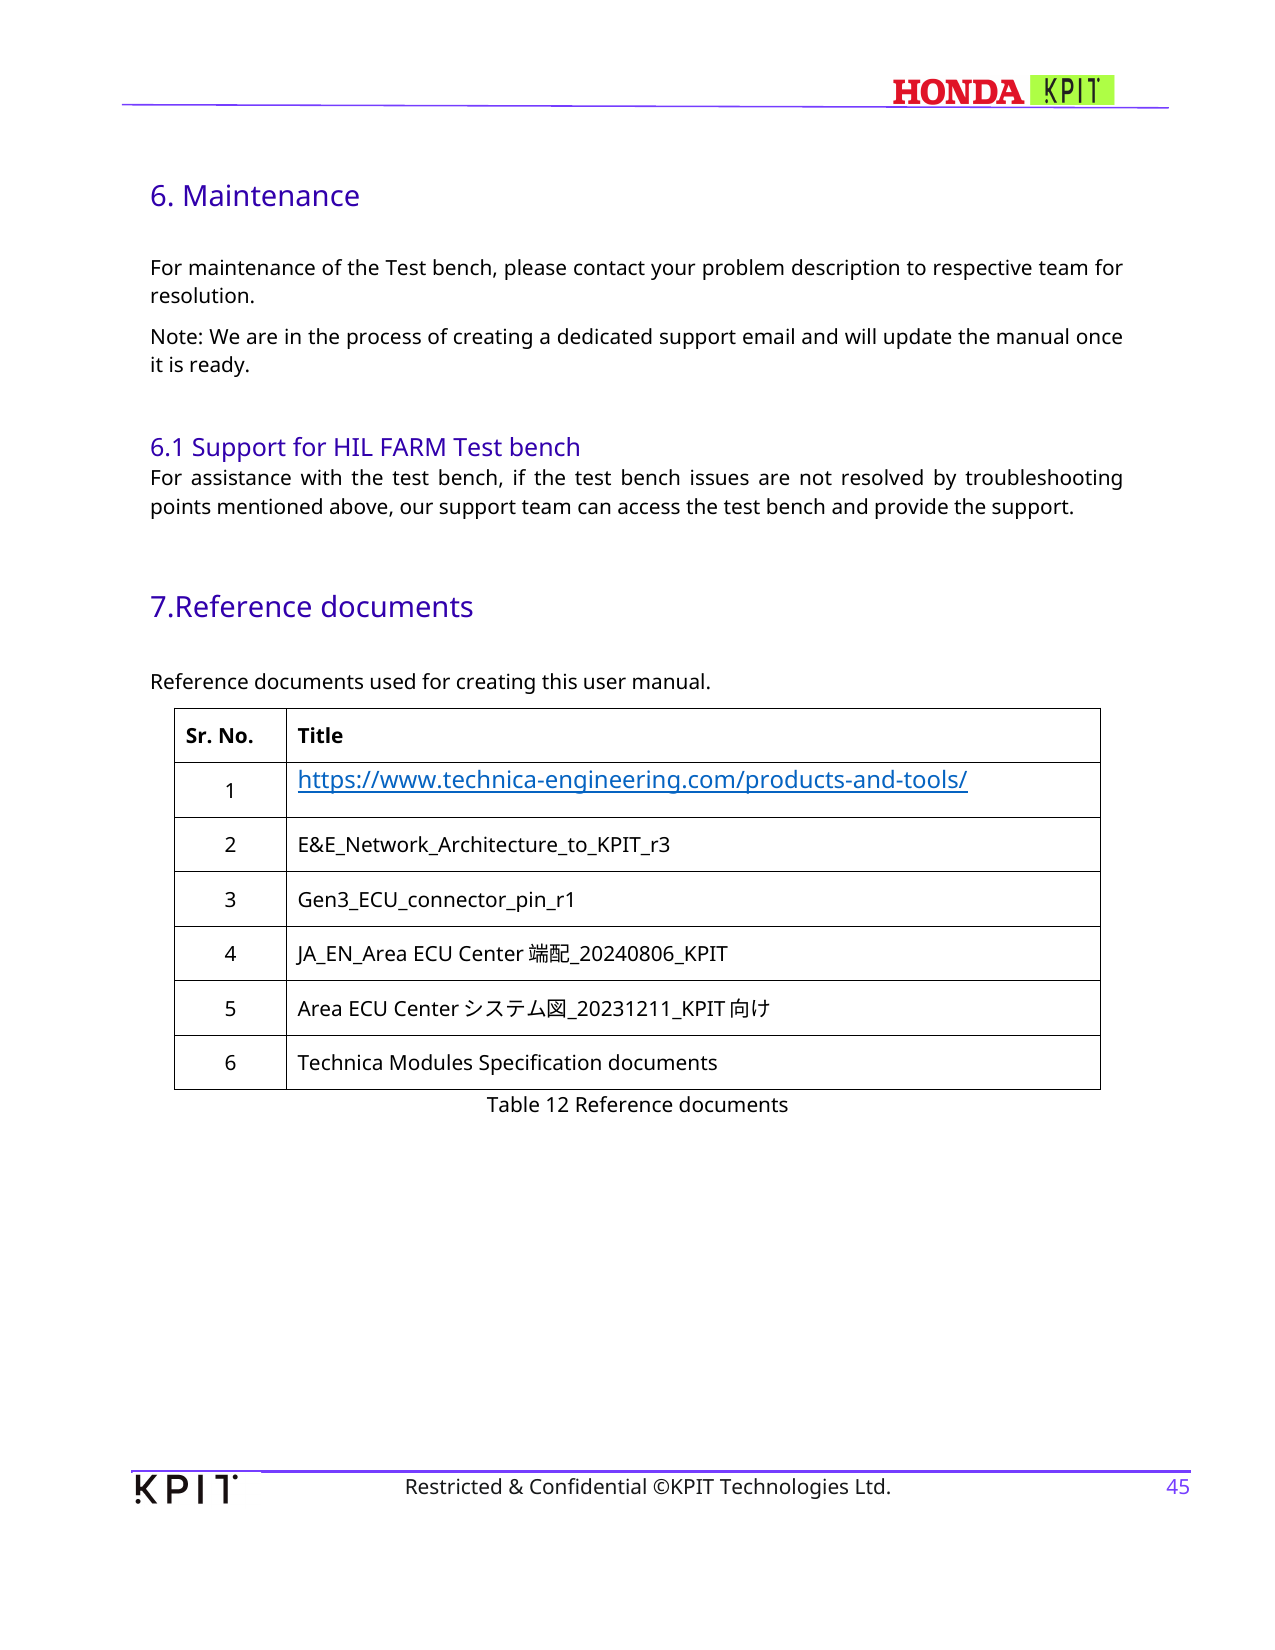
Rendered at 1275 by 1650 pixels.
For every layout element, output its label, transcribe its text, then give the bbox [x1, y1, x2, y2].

table_cell 6 [175, 1036, 286, 1089]
text Note: We are in the process of creating a dedicated support email and will update the manual once it is ready. [150, 322, 1125, 379]
subtitle 6.1 Support for HIL FARM Test bench [150, 429, 1125, 463]
table_cell JA_EN_Area ECU Center端配_20240806_KPIT [287, 927, 1100, 980]
table_cell E&E_Network_Architecture_to_KPIT_r3 [287, 818, 1100, 871]
table_cell https://www.technica-engineering.com/products-and-tools/ [287, 763, 1100, 817]
table_cell 3 [175, 872, 286, 926]
text For assistance with the test bench, if the test bench issues are not resolved by troubleshooting points mentioned above, our support team can access the test bench and provide the support. [150, 463, 1125, 520]
subtitle 7.Reference documents [150, 586, 1125, 626]
table_cell Area ECU Centerシステム図_20231211_KPIT向け [287, 981, 1100, 1034]
table_cell 4 [175, 927, 286, 980]
text Table 12 Reference documents [150, 1090, 1125, 1118]
table_cell Gen3_ECU_connector_pin_r1 [287, 872, 1100, 926]
table_cell 5 [175, 981, 286, 1034]
text Reference documents used for creating this user manual. [150, 667, 1125, 695]
text For maintenance of the Test bench, please contact your problem description to respective team for resolution. [150, 253, 1125, 309]
subtitle 6. Maintenance [150, 175, 1125, 215]
table_cell 1 [175, 763, 286, 817]
table_cell 2 [175, 818, 286, 871]
table_header Title [287, 709, 1100, 762]
picture [893, 75, 1115, 105]
picture [132, 1472, 262, 1509]
table_cell Technica Modules Specification documents [287, 1036, 1100, 1089]
table_header Sr. No. [175, 709, 286, 762]
